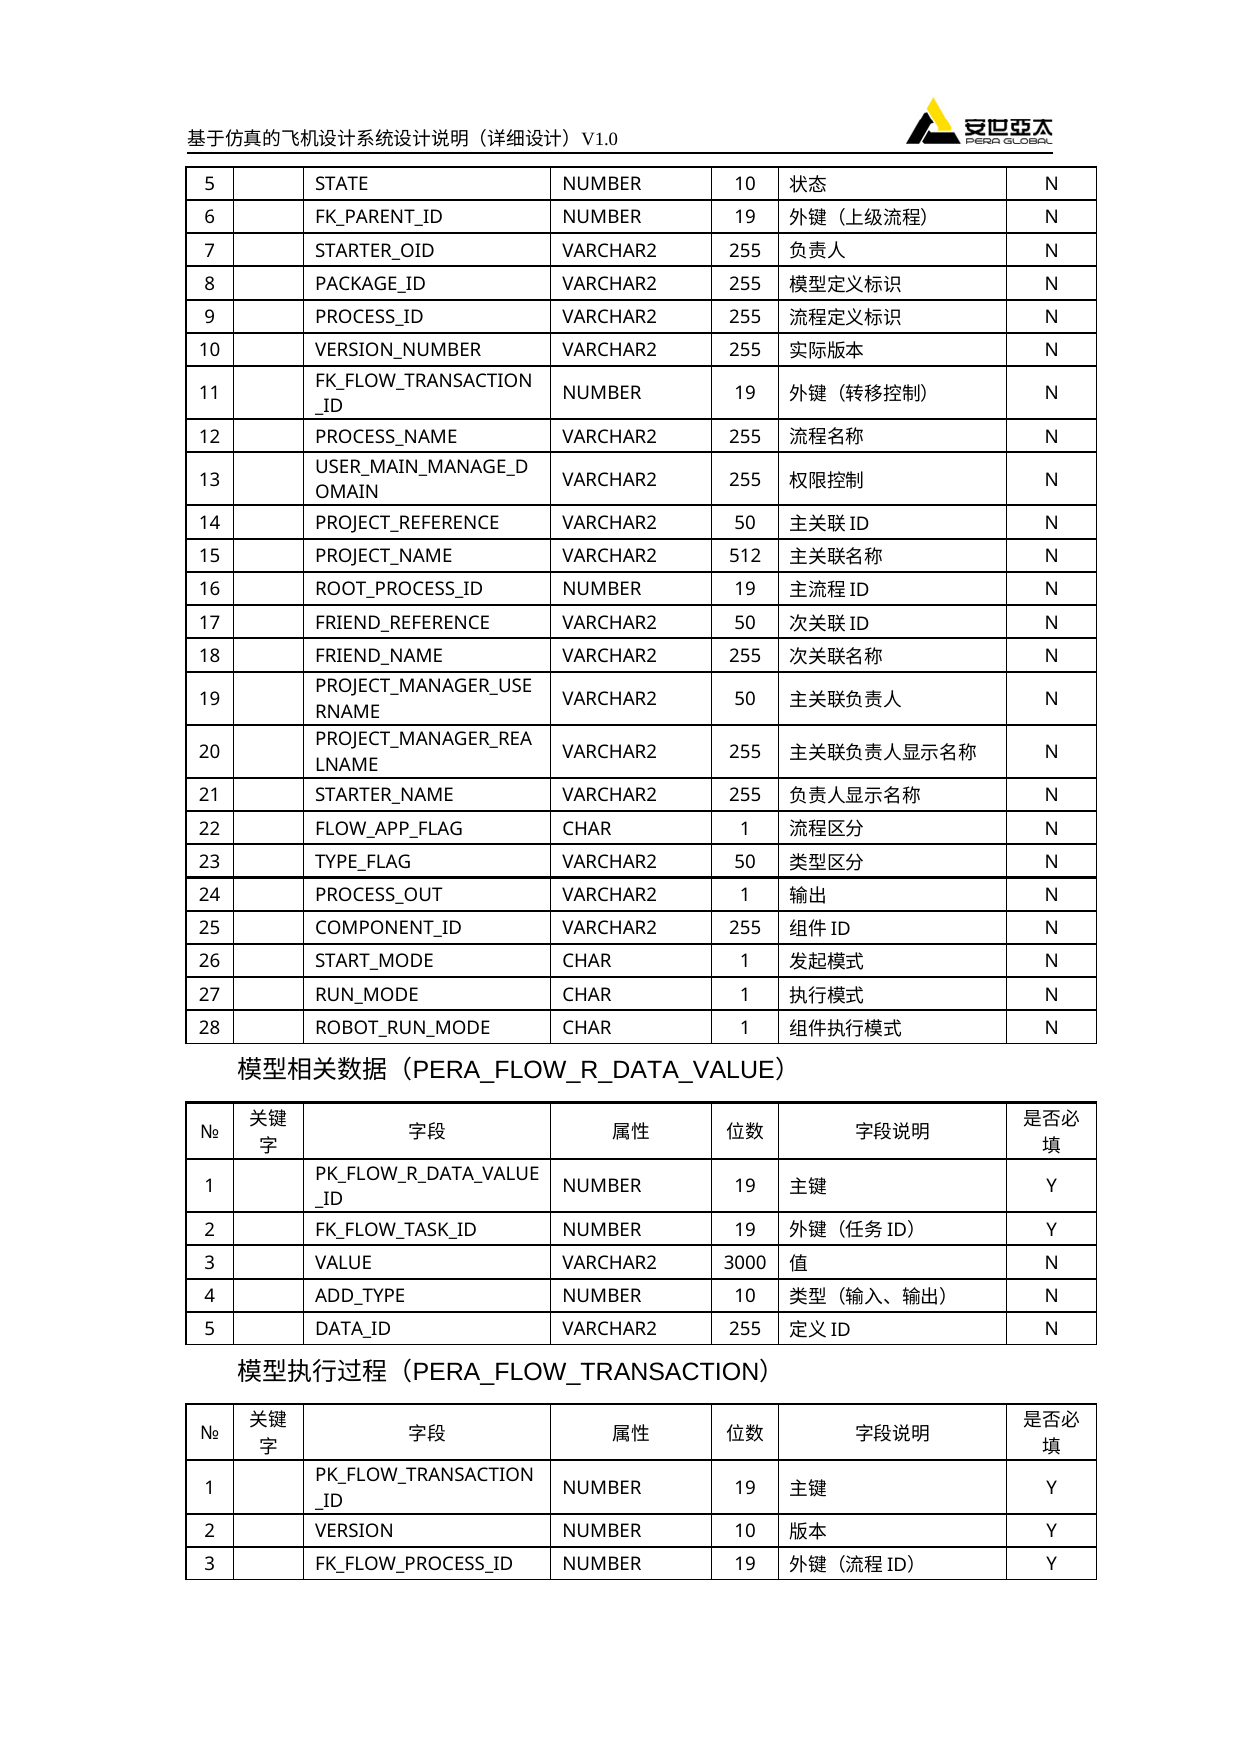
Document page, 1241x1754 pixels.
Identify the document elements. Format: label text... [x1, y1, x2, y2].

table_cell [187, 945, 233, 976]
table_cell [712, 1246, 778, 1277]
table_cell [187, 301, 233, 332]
text 模型执行过程（PERA_FLOW_TRANSACTION） [187, 1351, 1053, 1387]
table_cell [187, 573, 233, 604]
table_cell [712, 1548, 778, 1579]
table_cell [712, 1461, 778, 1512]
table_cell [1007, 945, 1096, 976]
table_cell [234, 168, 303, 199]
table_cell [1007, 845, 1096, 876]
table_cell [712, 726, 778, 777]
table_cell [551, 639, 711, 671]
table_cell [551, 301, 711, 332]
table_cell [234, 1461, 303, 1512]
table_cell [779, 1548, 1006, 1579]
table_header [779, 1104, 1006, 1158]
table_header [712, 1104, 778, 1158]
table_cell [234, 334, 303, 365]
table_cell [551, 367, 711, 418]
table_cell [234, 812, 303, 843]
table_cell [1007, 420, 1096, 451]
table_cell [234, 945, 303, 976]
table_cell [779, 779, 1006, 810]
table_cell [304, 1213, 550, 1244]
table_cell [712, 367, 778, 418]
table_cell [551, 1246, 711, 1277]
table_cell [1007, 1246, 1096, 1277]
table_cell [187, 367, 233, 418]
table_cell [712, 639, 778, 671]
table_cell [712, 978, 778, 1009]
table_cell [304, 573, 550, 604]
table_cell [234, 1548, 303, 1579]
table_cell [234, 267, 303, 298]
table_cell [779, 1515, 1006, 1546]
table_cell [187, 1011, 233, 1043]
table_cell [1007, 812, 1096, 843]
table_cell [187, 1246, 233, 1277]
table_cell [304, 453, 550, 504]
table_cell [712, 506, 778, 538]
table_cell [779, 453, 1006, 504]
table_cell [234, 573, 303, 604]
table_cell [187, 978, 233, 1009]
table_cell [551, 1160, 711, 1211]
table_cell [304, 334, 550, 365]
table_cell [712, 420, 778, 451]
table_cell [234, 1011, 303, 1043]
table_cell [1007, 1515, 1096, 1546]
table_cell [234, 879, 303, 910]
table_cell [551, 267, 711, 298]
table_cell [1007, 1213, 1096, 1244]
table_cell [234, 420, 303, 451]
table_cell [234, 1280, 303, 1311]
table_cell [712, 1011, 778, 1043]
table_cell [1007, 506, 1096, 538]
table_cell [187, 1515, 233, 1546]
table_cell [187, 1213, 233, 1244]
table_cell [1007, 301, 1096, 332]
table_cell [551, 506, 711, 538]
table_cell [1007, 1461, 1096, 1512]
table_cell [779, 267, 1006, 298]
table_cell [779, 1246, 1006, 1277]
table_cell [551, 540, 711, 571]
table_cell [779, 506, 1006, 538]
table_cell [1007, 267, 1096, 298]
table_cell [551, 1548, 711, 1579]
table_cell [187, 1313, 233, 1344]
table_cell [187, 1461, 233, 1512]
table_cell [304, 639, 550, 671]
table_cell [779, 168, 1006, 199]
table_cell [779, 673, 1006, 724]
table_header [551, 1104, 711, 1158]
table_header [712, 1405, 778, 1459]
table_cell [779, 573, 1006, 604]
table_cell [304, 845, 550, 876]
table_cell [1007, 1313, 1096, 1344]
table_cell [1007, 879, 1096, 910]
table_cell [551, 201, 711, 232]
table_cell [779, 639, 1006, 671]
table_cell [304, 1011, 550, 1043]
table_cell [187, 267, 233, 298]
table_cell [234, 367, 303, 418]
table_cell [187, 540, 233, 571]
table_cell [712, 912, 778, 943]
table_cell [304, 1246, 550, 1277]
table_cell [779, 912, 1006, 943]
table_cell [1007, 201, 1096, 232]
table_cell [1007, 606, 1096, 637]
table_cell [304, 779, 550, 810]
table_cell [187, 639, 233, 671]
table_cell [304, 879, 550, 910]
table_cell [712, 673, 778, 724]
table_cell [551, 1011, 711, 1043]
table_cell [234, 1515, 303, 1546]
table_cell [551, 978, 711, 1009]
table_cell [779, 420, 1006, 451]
picture [899, 95, 1053, 145]
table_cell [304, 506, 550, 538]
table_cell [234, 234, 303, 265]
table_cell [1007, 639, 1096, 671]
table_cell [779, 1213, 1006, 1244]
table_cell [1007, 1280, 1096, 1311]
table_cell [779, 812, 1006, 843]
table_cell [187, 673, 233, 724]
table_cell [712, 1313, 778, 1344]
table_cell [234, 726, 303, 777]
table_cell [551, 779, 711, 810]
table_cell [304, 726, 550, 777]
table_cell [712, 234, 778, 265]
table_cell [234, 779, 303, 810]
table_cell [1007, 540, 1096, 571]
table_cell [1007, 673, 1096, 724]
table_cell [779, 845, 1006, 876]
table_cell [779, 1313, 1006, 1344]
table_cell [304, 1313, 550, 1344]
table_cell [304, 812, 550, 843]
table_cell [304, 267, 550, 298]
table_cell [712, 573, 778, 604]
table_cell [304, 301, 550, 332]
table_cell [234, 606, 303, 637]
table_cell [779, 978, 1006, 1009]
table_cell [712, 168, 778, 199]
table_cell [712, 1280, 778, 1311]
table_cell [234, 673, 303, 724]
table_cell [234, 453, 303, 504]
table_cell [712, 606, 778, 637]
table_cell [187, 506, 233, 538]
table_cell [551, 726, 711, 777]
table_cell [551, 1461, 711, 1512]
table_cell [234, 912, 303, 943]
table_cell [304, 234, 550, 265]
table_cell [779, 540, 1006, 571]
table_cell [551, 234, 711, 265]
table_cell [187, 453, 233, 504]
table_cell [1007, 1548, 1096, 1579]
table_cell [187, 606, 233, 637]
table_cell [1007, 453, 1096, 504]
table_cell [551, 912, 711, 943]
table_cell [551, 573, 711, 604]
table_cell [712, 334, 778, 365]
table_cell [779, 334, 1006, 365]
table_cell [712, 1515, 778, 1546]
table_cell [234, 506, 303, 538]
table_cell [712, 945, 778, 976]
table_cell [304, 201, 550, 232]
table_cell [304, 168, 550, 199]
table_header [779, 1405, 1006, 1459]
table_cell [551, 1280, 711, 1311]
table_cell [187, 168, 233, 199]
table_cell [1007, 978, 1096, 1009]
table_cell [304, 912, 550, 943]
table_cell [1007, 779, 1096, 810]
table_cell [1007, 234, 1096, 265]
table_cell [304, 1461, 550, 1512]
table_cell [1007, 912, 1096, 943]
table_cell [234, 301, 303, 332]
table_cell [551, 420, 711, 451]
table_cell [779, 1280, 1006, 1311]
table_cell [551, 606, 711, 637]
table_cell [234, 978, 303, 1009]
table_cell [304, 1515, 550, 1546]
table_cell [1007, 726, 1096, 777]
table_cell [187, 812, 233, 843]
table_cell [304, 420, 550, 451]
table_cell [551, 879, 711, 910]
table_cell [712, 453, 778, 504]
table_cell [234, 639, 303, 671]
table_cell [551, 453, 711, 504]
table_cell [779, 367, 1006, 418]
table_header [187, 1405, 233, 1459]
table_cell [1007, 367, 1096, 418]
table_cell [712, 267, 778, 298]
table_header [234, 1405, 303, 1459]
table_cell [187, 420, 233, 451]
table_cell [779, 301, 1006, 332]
text 模型相关数据（PERA_FLOW_R_DATA_VALUE） [187, 1050, 1053, 1086]
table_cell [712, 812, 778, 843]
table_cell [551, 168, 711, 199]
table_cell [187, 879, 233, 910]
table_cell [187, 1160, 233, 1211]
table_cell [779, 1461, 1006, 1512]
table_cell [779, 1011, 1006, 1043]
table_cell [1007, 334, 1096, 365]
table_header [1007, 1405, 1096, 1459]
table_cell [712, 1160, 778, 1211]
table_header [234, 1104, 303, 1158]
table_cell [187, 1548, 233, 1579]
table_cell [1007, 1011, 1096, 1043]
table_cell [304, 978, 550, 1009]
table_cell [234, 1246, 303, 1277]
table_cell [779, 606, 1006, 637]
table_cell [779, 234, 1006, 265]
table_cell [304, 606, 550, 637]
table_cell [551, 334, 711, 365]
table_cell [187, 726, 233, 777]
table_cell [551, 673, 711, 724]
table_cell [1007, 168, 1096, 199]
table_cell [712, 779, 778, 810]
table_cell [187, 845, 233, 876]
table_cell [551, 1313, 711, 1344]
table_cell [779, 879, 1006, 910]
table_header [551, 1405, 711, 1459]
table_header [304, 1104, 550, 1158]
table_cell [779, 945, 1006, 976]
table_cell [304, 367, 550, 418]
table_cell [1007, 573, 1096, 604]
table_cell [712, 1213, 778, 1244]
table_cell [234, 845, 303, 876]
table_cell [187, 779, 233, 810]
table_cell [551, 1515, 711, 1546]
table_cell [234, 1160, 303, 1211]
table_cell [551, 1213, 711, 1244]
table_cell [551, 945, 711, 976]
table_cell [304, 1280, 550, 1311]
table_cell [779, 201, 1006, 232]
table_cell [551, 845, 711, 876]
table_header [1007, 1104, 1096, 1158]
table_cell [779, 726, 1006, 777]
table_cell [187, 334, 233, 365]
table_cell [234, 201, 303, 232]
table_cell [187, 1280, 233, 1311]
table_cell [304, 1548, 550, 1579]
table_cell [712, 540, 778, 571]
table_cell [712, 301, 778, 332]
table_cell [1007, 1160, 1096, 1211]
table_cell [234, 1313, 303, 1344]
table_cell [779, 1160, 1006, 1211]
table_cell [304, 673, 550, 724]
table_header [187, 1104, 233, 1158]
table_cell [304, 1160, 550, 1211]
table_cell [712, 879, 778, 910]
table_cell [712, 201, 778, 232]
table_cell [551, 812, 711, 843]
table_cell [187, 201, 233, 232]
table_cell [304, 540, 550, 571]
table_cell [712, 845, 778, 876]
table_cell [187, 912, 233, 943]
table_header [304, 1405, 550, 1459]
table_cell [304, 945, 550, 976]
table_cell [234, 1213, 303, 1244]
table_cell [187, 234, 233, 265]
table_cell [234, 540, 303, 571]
